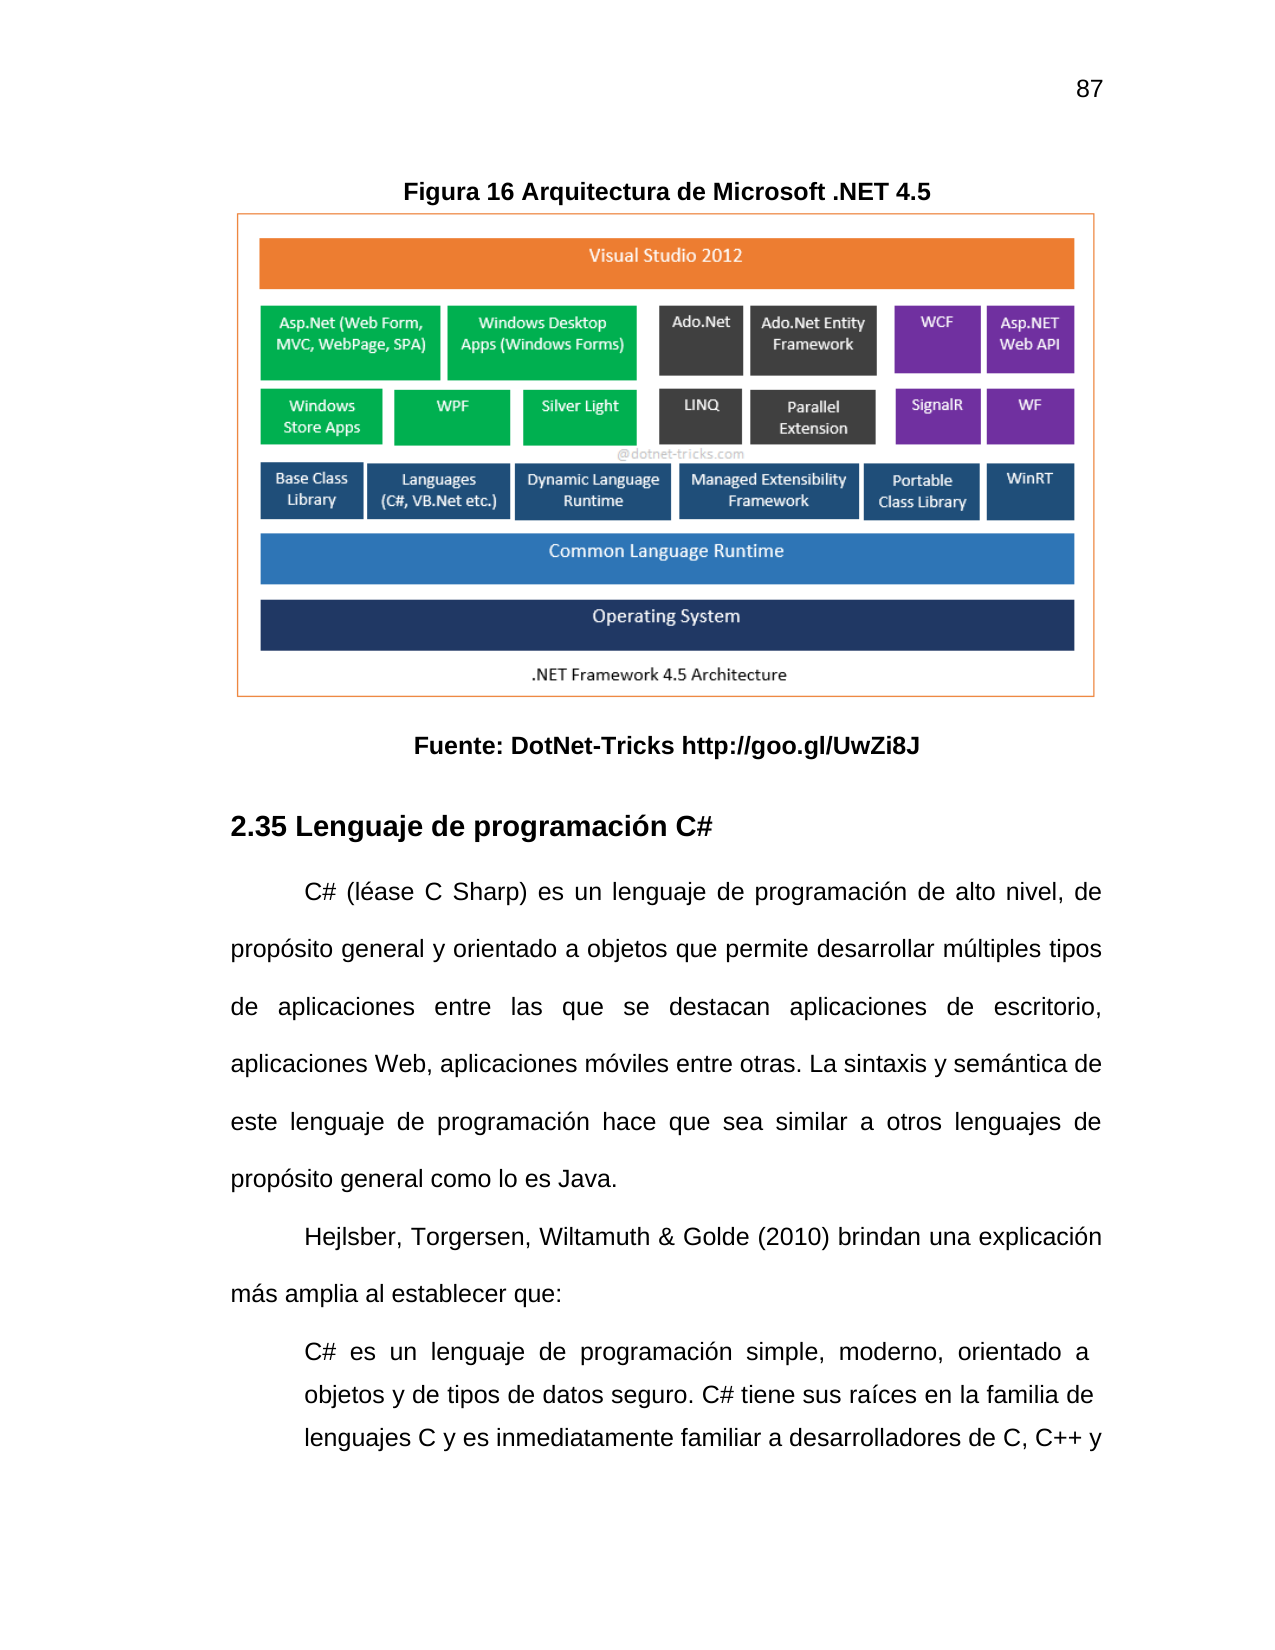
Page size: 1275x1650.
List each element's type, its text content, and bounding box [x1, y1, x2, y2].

text C# (léase C Sharp) es un lenguaje de programación de alto nivel, de propósito general y orientado a objetos que permite desarrollar múltiples tipos de aplicaciones entre las que se destacan aplicaciones de escritorio, aplicaciones Web, aplicaciones móviles entre otras. La sintaxis y semántica de este lenguaje de programación hace que sea similar a otros lenguajes de propósito general como lo es Java. [230, 876, 1104, 1193]
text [230, 1336, 1104, 1451]
picture [230, 206, 1104, 703]
text Figura 16 Arquitectura de Microsoft .NET 4.5 [230, 177, 1104, 206]
text Hejlsber, Torgersen, Wiltamuth & Golde (2010) brindan una explicación más amplia al establecer que: [230, 1221, 1104, 1308]
text Fuente: DotNet-Tricks http://goo.gl/UwZi8J [230, 703, 1104, 760]
subtitle 2.35 Lenguaje de programación C# [230, 809, 1104, 843]
